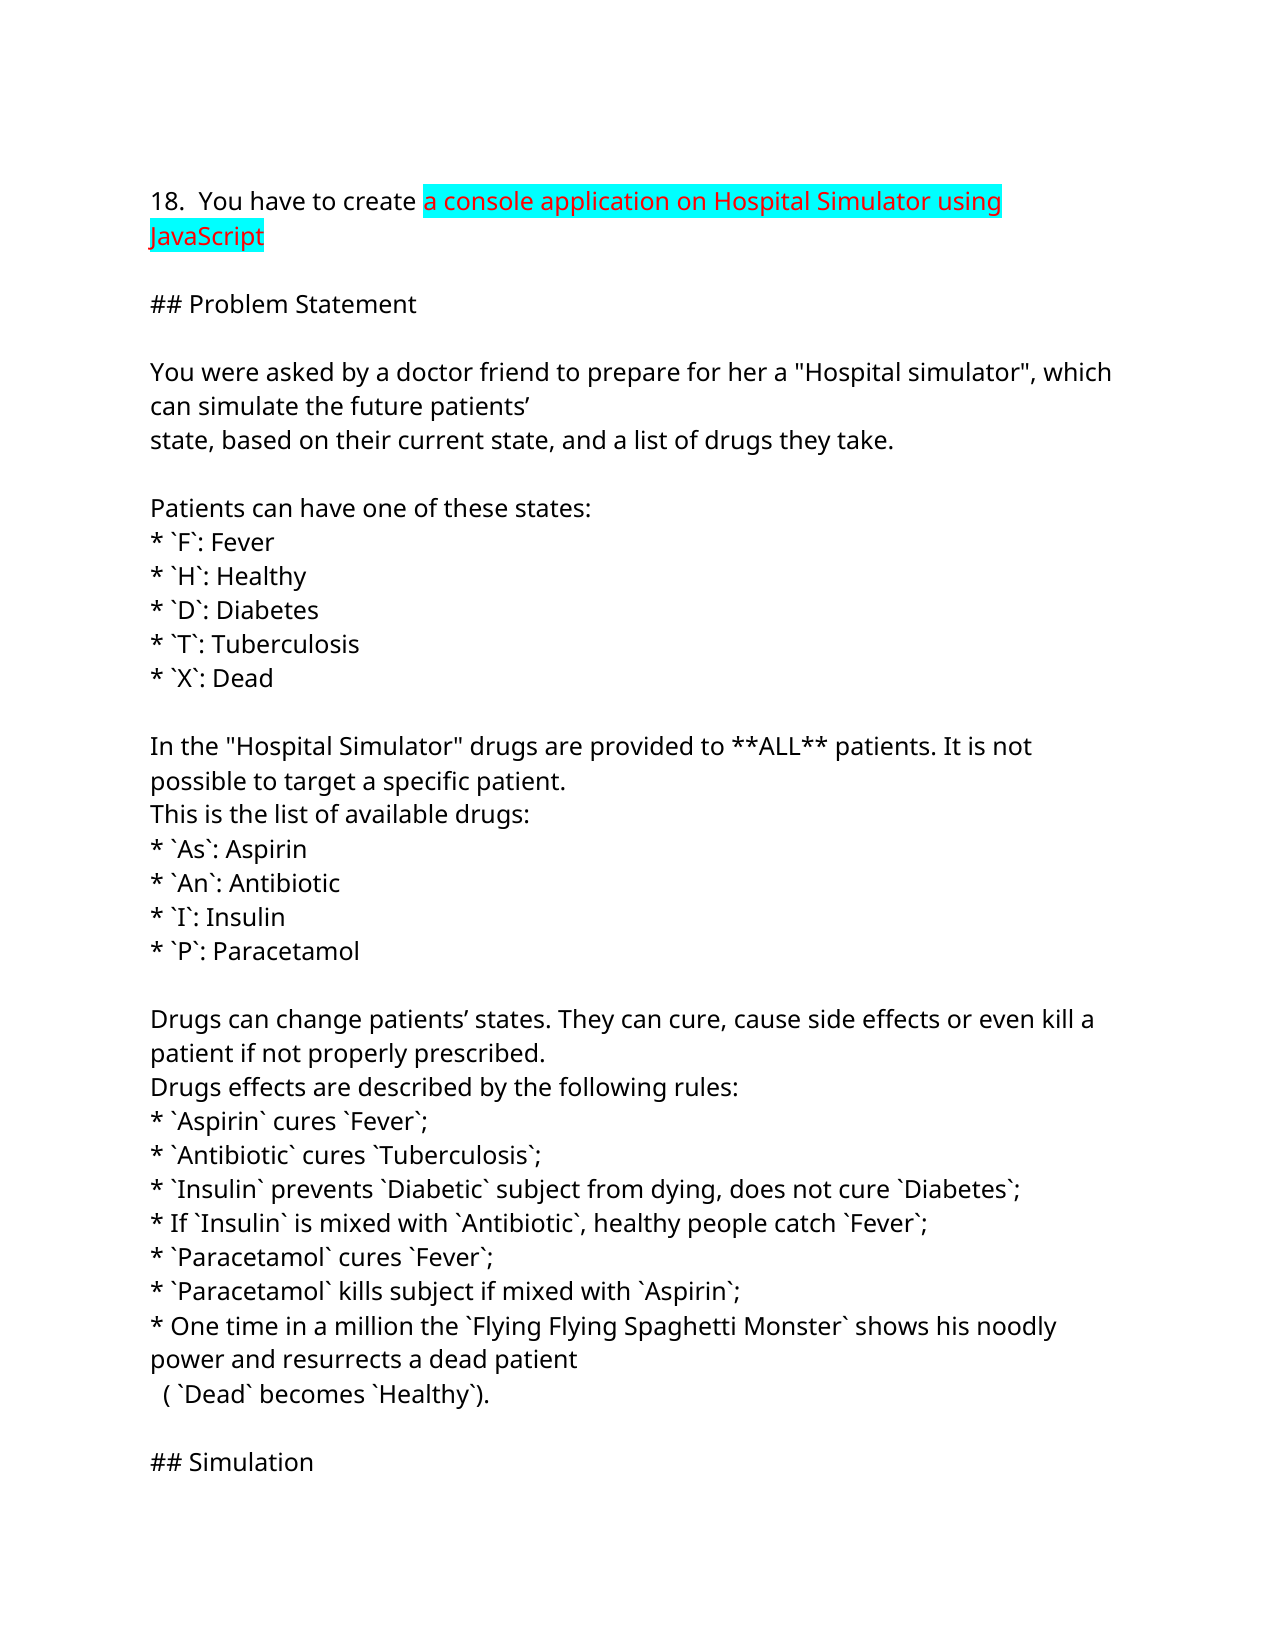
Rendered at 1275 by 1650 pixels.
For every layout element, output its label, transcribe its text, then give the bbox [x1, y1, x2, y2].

text * `F`: Fever [150, 525, 1125, 559]
text * `P`: Paracetamol [150, 933, 1125, 967]
text * `T`: Tuberculosis [150, 627, 1125, 661]
text * `Insulin` prevents `Diabetic` subject from dying, does not cure `Diabetes`; [150, 1172, 1125, 1206]
text * `Antibiotic` cures `Tuberculosis`; [150, 1138, 1125, 1172]
text * `Paracetamol` cures `Fever`; [150, 1240, 1125, 1274]
text ( `Dead` becomes `Healthy`). [150, 1376, 1125, 1410]
text * `As`: Aspirin [150, 831, 1125, 865]
text * `D`: Diabetes [150, 593, 1125, 627]
text ## Simulation [150, 1444, 1125, 1478]
text * `An`: Antibiotic [150, 865, 1125, 899]
text * One time in a million the `Flying Flying Spaghetti Monster` shows his noodly power and resurrects a dead patient [150, 1308, 1125, 1376]
text state, based on their current state, and a list of drugs they take. [150, 422, 1125, 457]
text Patients can have one of these states: [150, 491, 1125, 525]
text Drugs can change patients’ states. They can cure, cause side effects or even kill a patient if not properly prescribed. [150, 1002, 1125, 1070]
text 18. You have to create a console application on Hospital Simulator using JavaScript [150, 184, 1125, 252]
text * `H`: Healthy [150, 559, 1125, 593]
text You were asked by a doctor friend to prepare for her a "Hospital simulator", which can simulate the future patients’ [150, 354, 1125, 422]
text * `Aspirin` cures `Fever`; [150, 1104, 1125, 1138]
text In the "Hospital Simulator" drugs are provided to **ALL** patients. It is not possible to target a specific patient. [150, 729, 1125, 797]
text * `I`: Insulin [150, 899, 1125, 933]
text * `X`: Dead [150, 661, 1125, 695]
text * `Paracetamol` kills subject if mixed with `Aspirin`; [150, 1274, 1125, 1308]
text This is the list of available drugs: [150, 797, 1125, 831]
text Drugs effects are described by the following rules: [150, 1070, 1125, 1104]
text ## Problem Statement [150, 286, 1125, 320]
text * If `Insulin` is mixed with `Antibiotic`, healthy people catch `Fever`; [150, 1206, 1125, 1240]
